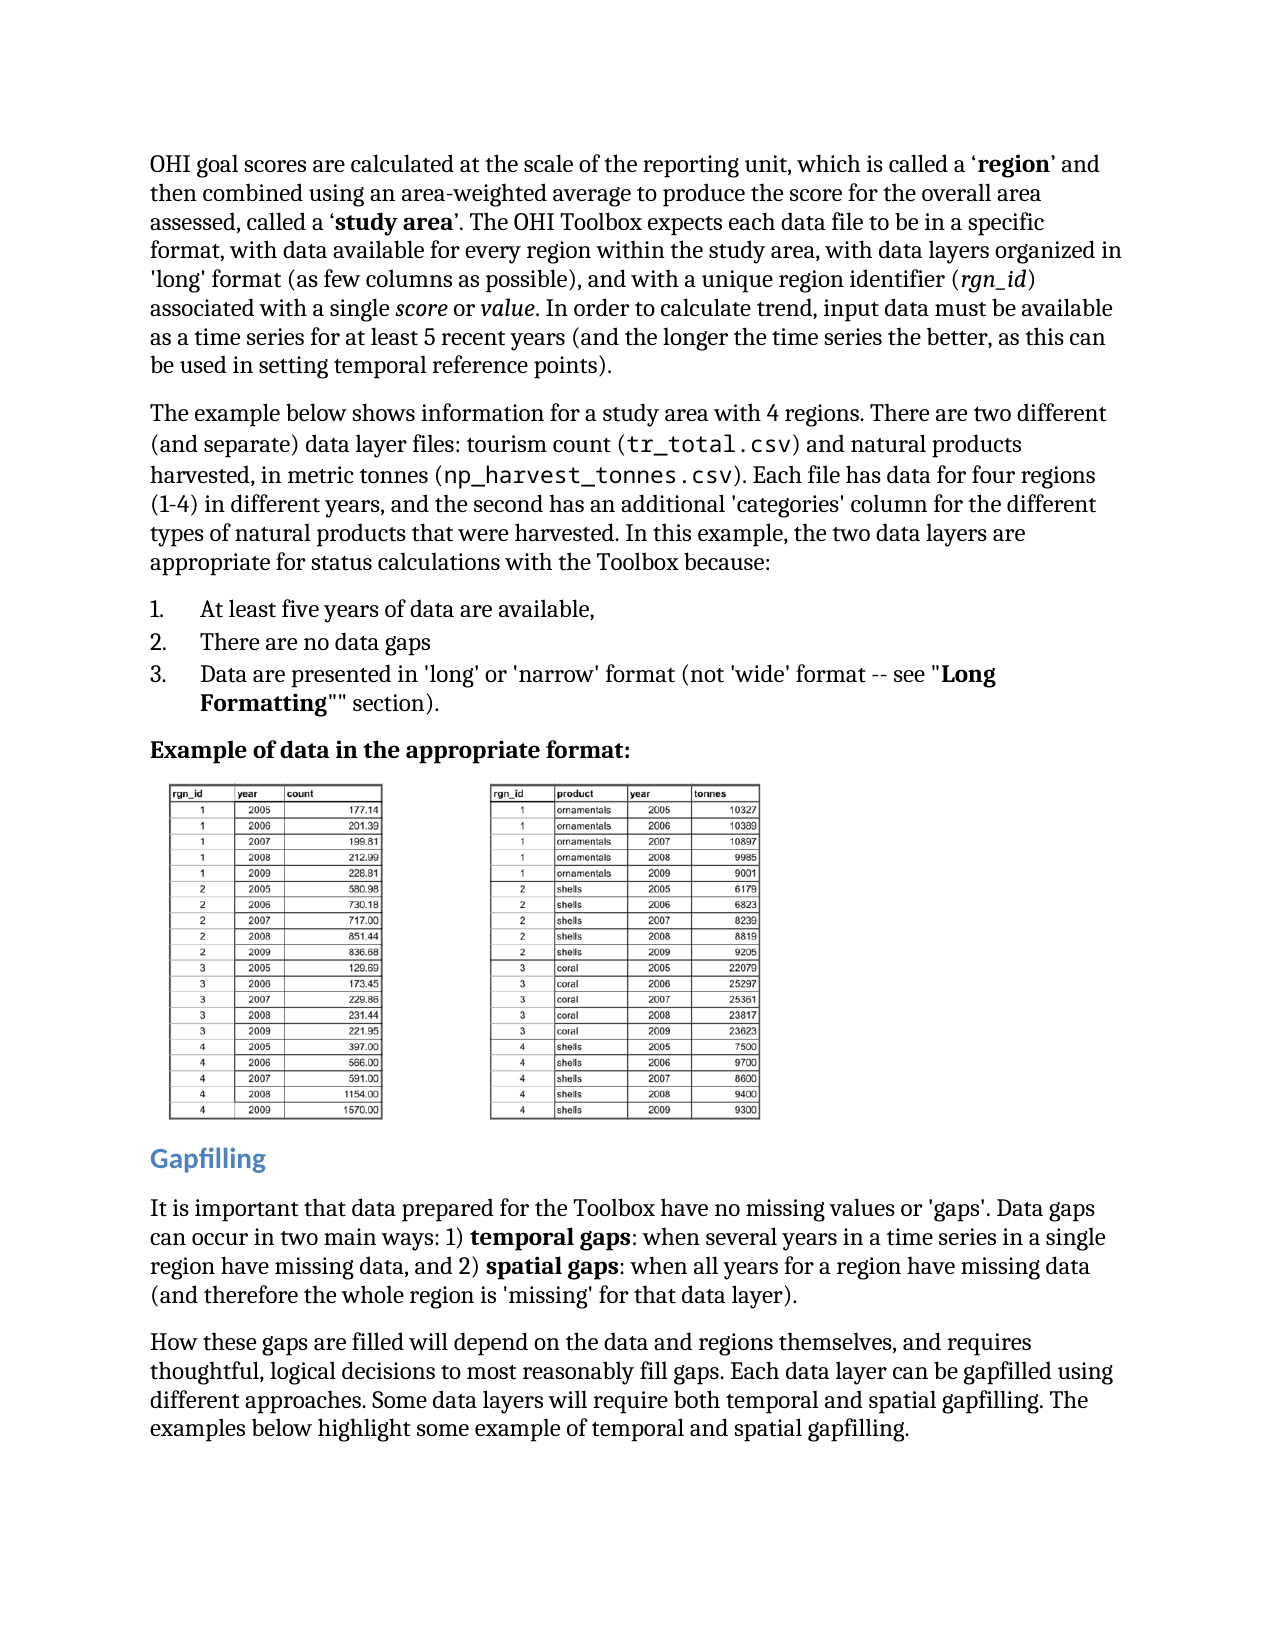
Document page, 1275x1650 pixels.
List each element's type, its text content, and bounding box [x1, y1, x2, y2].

text OHI goal scores are calculated at the scale of the reporting unit, which is called a ‘region’ and then combined using an area-weighted average to produce the score for the overall area assessed, called a ‘study area’. The OHI Toolbox expects each data file to be in a specific format, with data available for every region within the study area, with data layers organized in 'long' format (as few columns as possible), and with a unique region identifier (rgn_id) associated with a single score or value. In order to calculate trend, input data must be available as a time series for at least 5 recent years (and the longer the time series the better, as this can be used in setting temporal reference points). [150, 150, 1125, 380]
text It is important that data prepared for the Toolbox have no missing values or 'gaps'. Data gaps can occur in two main ways: 1) temporal gaps: when several years in a time series in a single region have missing data, and 2) spatial gaps: when all years for a region have missing data (and therefore the whole region is 'missing' for that data layer). [150, 1194, 1125, 1309]
text The example below shows information for a study area with 4 regions. There are two different (and separate) data layer files: tourism count (tr_total.csv) and natural products harvested, in metric tonnes (np_harvest_tonnes.csv). Each file has data for four regions (1-4) in different years, and the second has an additional 'categories' column for the different types of natural products that were harvested. In this example, the two data layers are appropriate for status calculations with the Toolbox because: [150, 399, 1125, 576]
list Data are presented in 'long' or 'narrow' format (not 'wide' format -- see "Long Formatting"" section). [150, 660, 1125, 717]
list There are no data gaps [150, 627, 1125, 656]
text Example of data in the appropriate format: [150, 736, 1125, 765]
text How these gaps are filled will depend on the data and regions themselves, and requires thoughtful, logical decisions to most reasonably fill gaps. Each data layer can be gapfilled using different approaches. Some data layers will require both temporal and spatial gapfilling. The examples below highlight some example of temporal and spatial gapfilling. [150, 1328, 1125, 1443]
subtitle Gapfilling [150, 1140, 1125, 1176]
list At least five years of data are available, [150, 595, 1125, 624]
picture [168, 783, 761, 1120]
